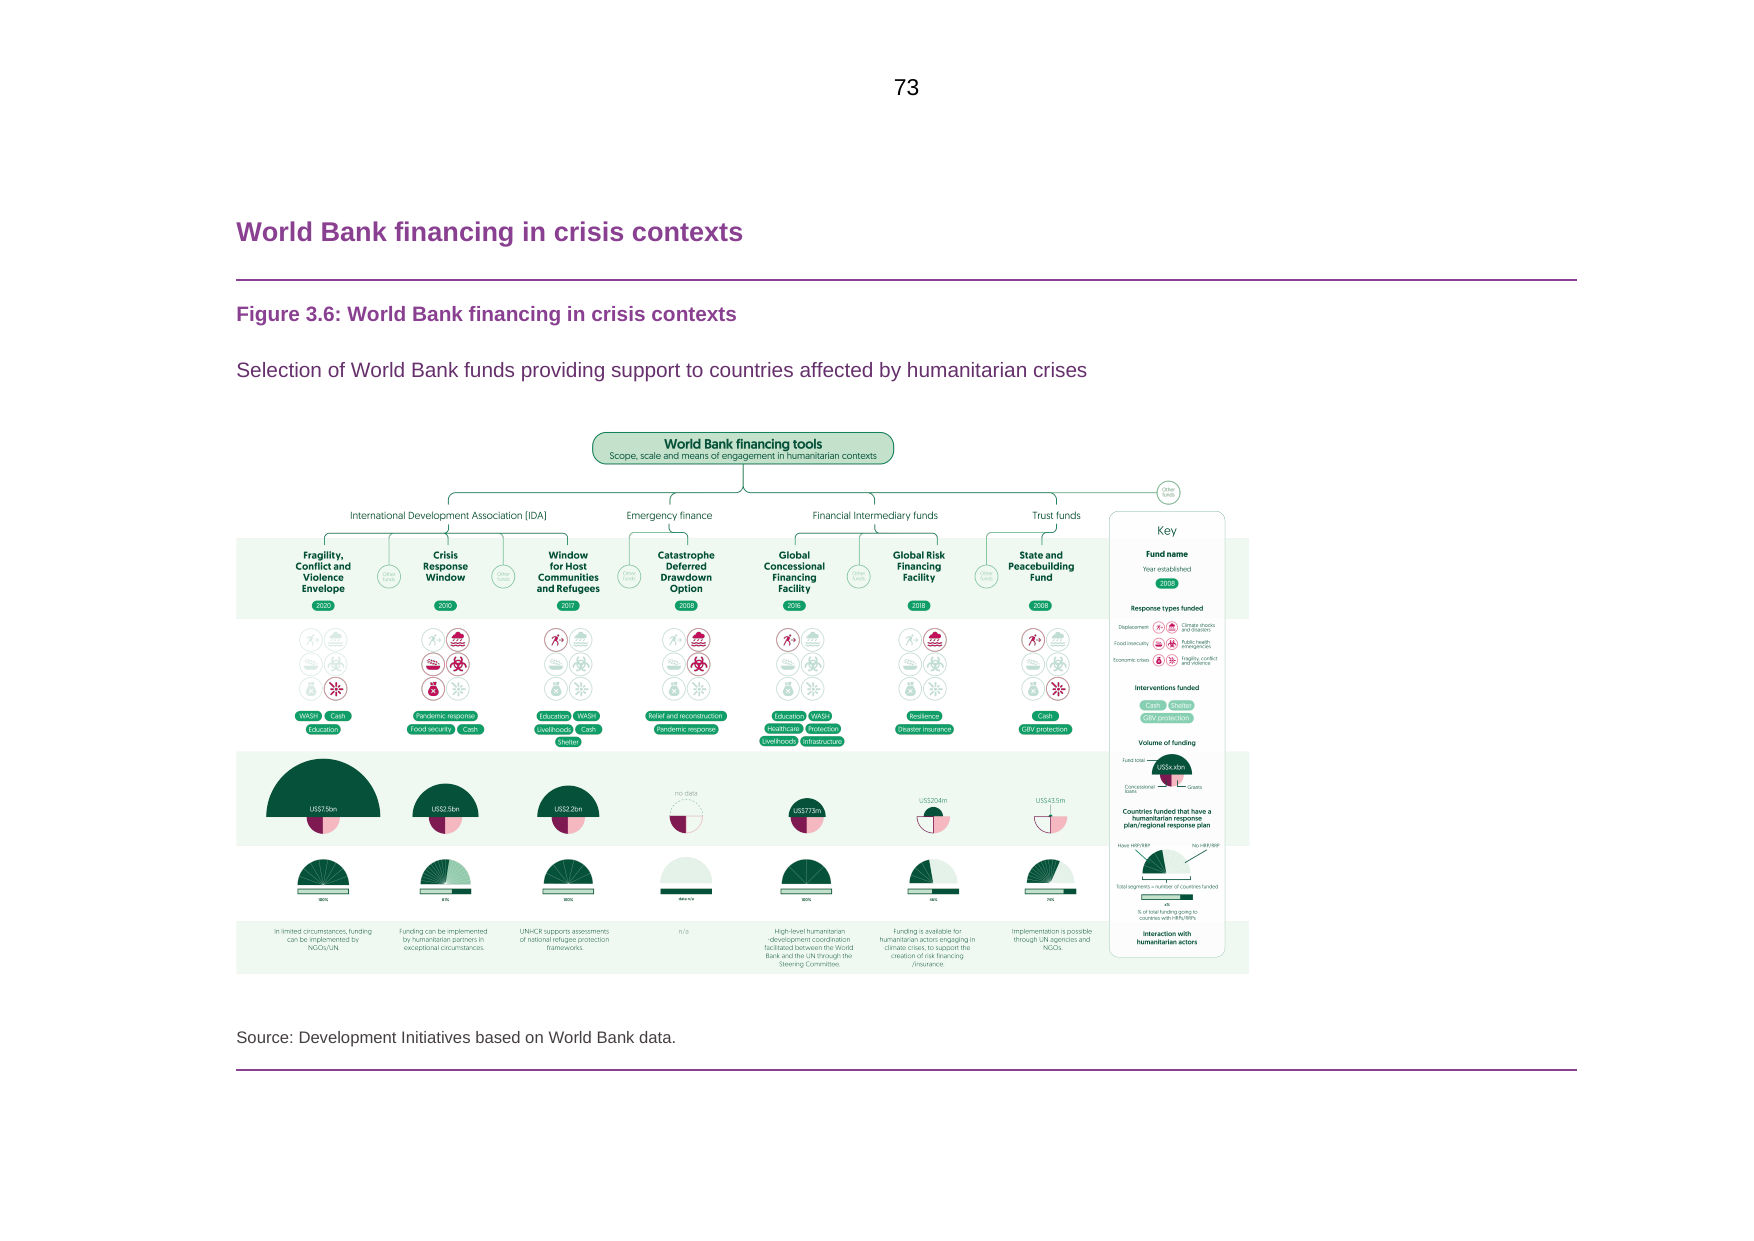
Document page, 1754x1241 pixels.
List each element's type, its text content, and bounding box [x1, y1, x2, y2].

title Figure 3.6: World Bank financing in crisis contexts [236, 281, 1577, 326]
title Selection of World Bank funds providing support to countries affected by humanitarian crises [236, 334, 1577, 381]
subtitle World Bank financing in crisis contexts [236, 213, 1577, 248]
text Source: Development Initiatives based on World Bank data. [236, 1025, 1577, 1069]
